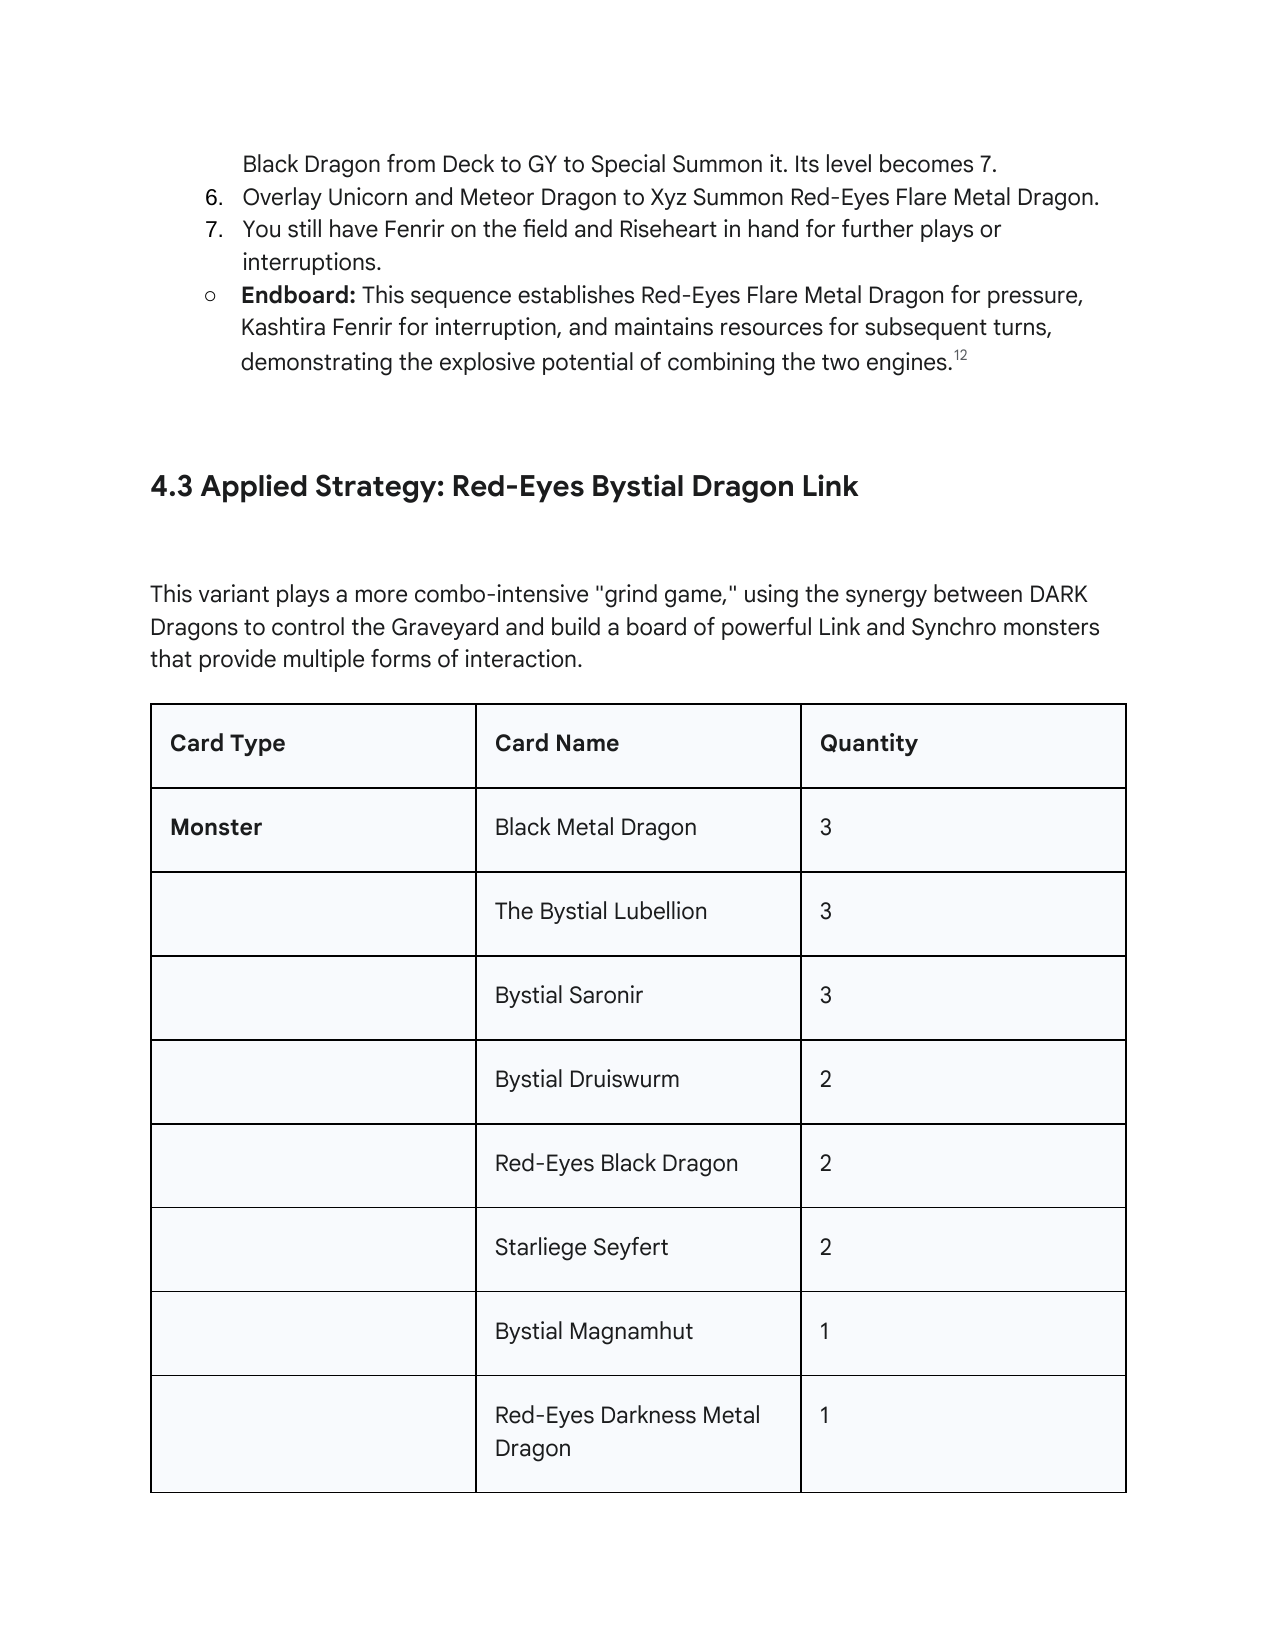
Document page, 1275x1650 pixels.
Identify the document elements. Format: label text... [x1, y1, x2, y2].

table_header Quantity [802, 705, 1125, 787]
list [205, 150, 1125, 179]
subtitle 4.3 Applied Strategy: Red-Eyes Bystial Dragon Link [150, 468, 1125, 505]
table_header Card Type [152, 705, 475, 787]
table_cell Bystial Saronir [477, 957, 800, 1039]
table_cell 2 [802, 1125, 1125, 1207]
text This variant plays a more combo-intensive "grind game," using the synergy between DARK Dragons to control the Graveyard and build a board of powerful Link and Synchro monsters that provide multiple forms of interaction. [150, 580, 1125, 674]
list Overlay Unicorn and Meteor Dragon to Xyz Summon Red-Eyes Flare Metal Dragon. [205, 183, 1125, 211]
table_cell [152, 1292, 475, 1375]
table_cell [152, 1208, 475, 1291]
list You still have Fenrir on the field and Riseheart in hand for further plays or interruptions. [205, 215, 1125, 277]
table_cell [152, 1125, 475, 1207]
table_cell 3 [802, 957, 1125, 1039]
table_cell Red-Eyes Black Dragon [477, 1125, 800, 1207]
table_cell Monster [152, 789, 475, 871]
table_cell Bystial Druiswurm [477, 1041, 800, 1123]
table_cell [152, 1041, 475, 1123]
table_cell 1 [802, 1292, 1125, 1375]
table_cell 3 [802, 789, 1125, 871]
table_cell 2 [802, 1041, 1125, 1123]
table_cell 1 [802, 1376, 1125, 1491]
table_cell 2 [802, 1208, 1125, 1291]
table_cell The Bystial Lubellion [477, 873, 800, 955]
table_cell Starliege Seyfert [477, 1208, 800, 1291]
table_header Card Name [477, 705, 800, 787]
table_cell Red-Eyes Darkness Metal Dragon [477, 1376, 800, 1491]
table_cell Black Metal Dragon [477, 789, 800, 871]
list Endboard: This sequence establishes Red-Eyes Flare Metal Dragon for pressure, Kashtira Fenrir for interruption, and maintains resources for subsequent turns, demonstrating the explosive potential of combining the two engines.12 [203, 281, 1125, 378]
table_cell [152, 957, 475, 1039]
table_cell 3 [802, 873, 1125, 955]
table_cell [152, 1376, 475, 1491]
table_cell Bystial Magnamhut [477, 1292, 800, 1375]
table_cell [152, 873, 475, 955]
